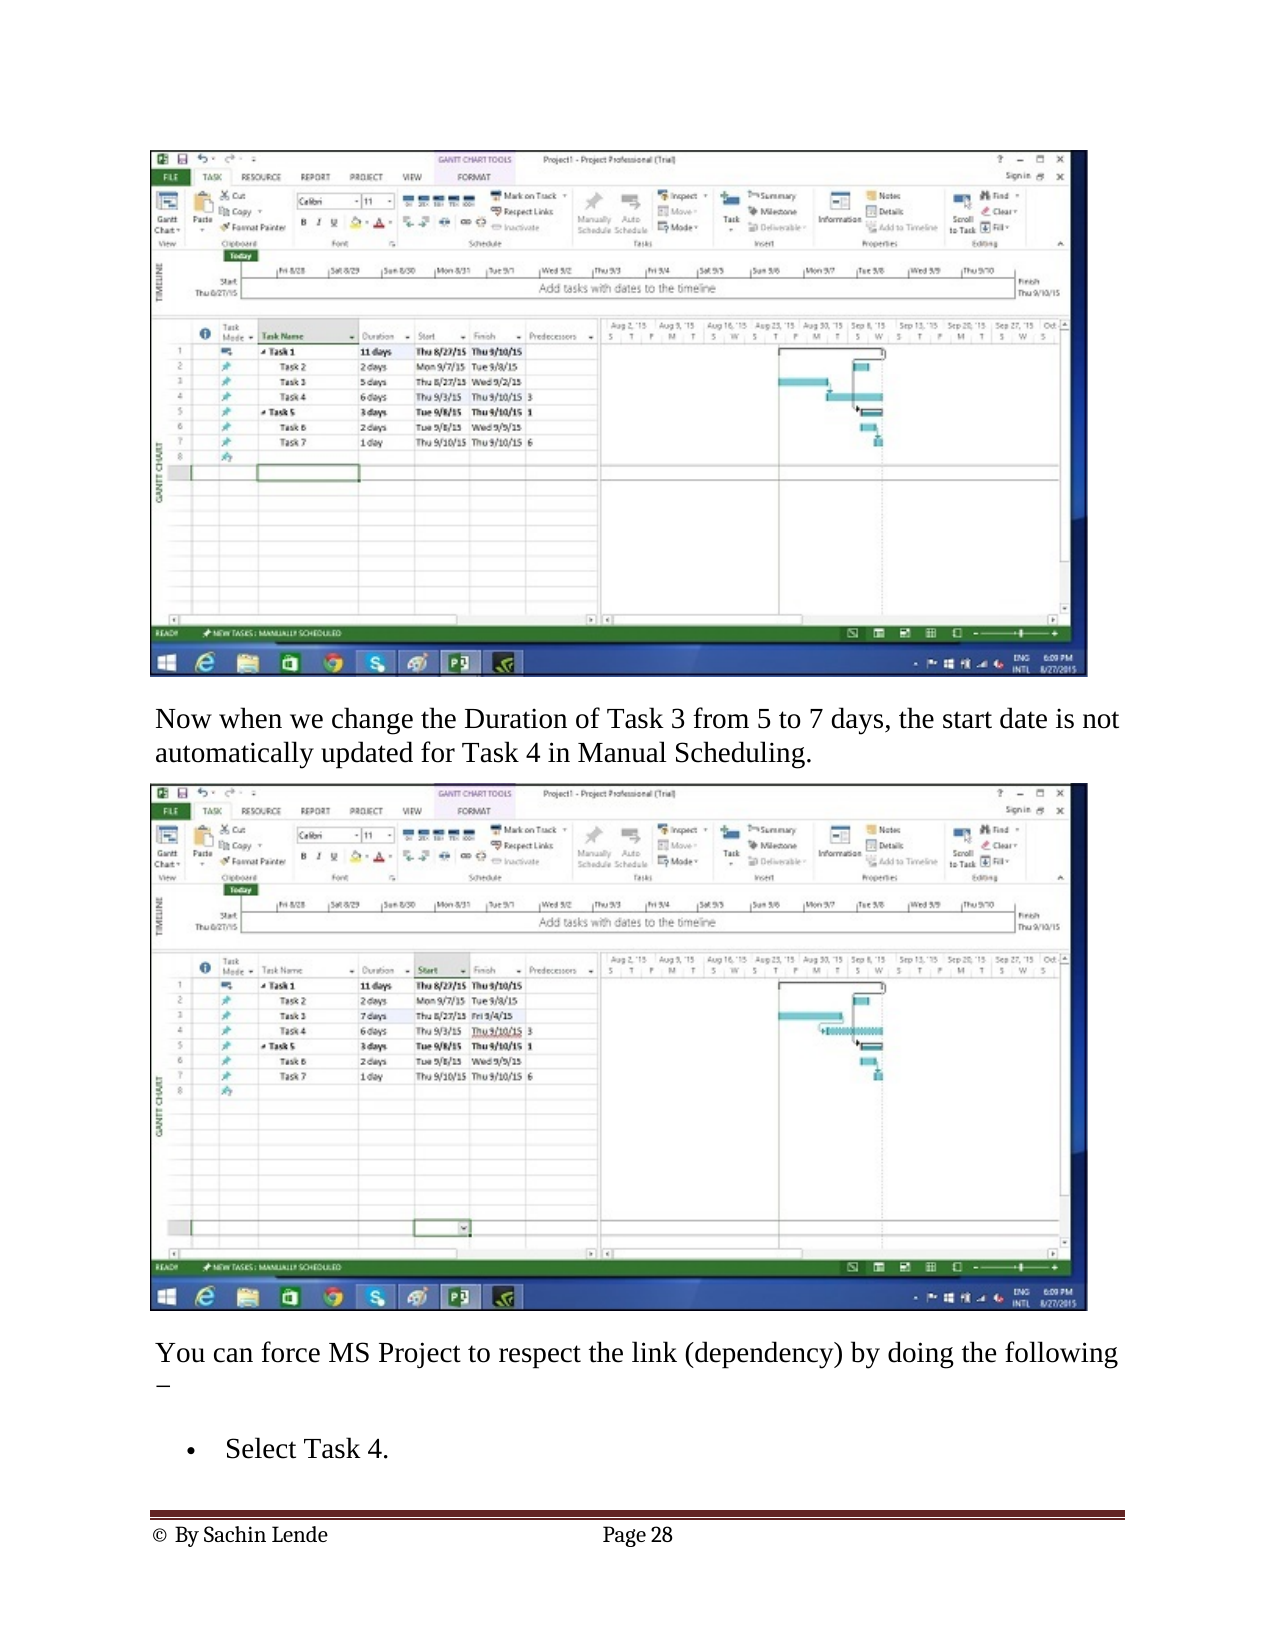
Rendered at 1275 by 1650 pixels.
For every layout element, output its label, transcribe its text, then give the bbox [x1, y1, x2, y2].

picture [150, 150, 1088, 677]
picture [150, 783, 1088, 1311]
text Now when we change the Duration of Task 3 from 5 to 7 days, the start date is not automatically updated for Task 4 in Manual Scheduling. [155, 702, 1120, 769]
text You can force MS Project to respect the link (dependency) by doing the following − [155, 1335, 1120, 1402]
list Select Task 4. [187, 1431, 1125, 1465]
